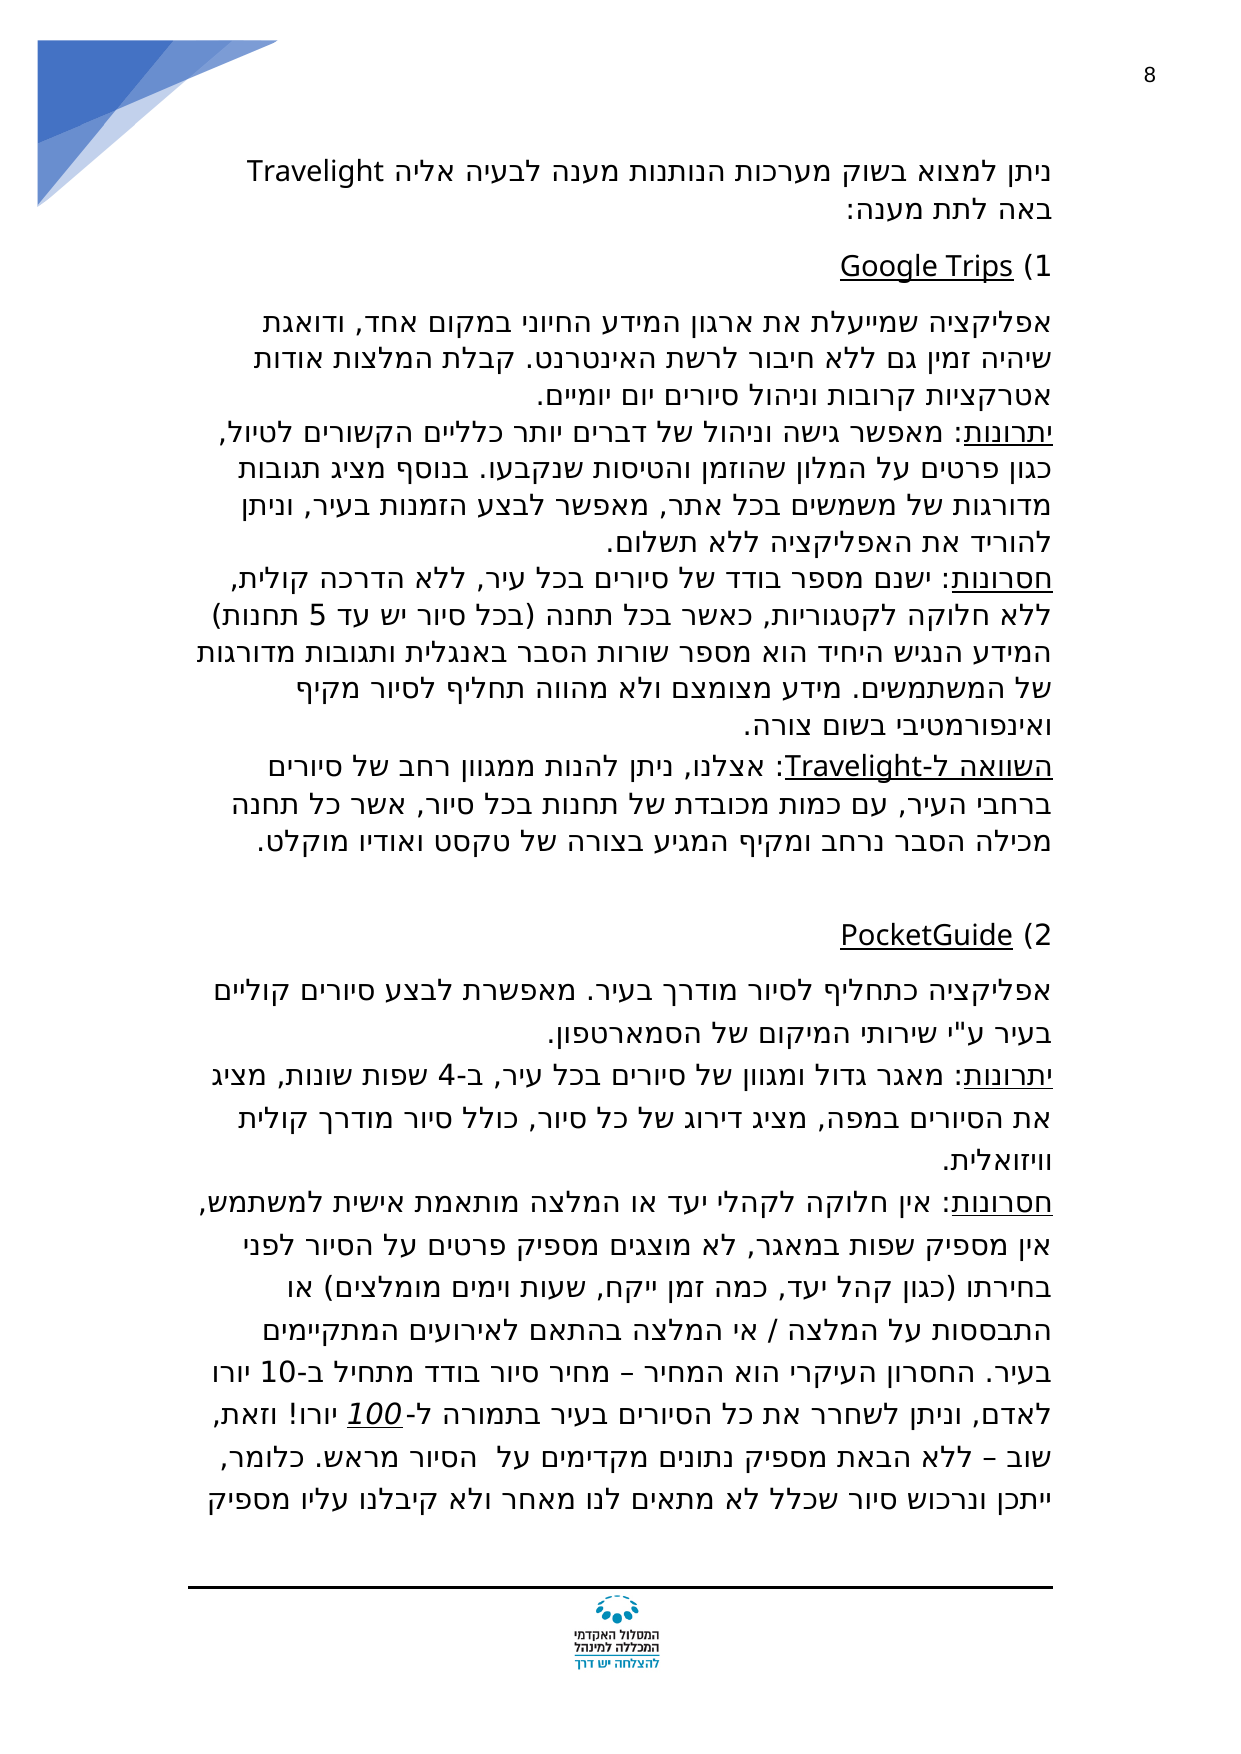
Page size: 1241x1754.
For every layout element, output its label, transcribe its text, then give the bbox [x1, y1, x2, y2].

text ניתן למצוא בשוק מערכות הנותנות מענה לבעיה אליה Travelight באה לתת מענה: [187, 150, 1053, 226]
text אפליקציה שמייעלת את ארגון המידע החיוני במקום אחד, ודואגת שיהיה זמין גם ללא חיבור לרשת האינטרנט. קבלת המלצות אודות אטרקציות קרובות וניהול סיורים יום יומיים. יתרונות: מאפשר גישה וניהול של דברים יותר כלליים הקשורים לטיול, כגון פרטים על המלון שהוזמן והטיסות שנקבעו. בנוסף מציג תגובות מדורגות של משמשים בכל אתר, מאפשר לבצע הזמנות בעיר, וניתן להוריד את האפליקציה ללא תשלום. חסרונות: ישנם מספר בודד של סיורים בכל עיר, ללא הדרכה קולית, ללא חלוקה לקטגוריות, כאשר בכל תחנה (בכל סיור יש עד 5 תחנות) המידע הנגיש היחיד הוא מספר שורות הסבר באנגלית ותגובות מדורגות של המשתמשים. מידע מצומצם ולא מהווה תחליף לסיור מקיף ואינפורמטיבי בשום צורה. השוואה ל-Travelight: אצלנו, ניתן להנות ממגוון רחב של סיורים ברחבי העיר, עם כמות מכובדת של תחנות בכל סיור, אשר כל תחנה מכילה הסבר נרחב ומקיף המגיע בצורה של טקסט ואודיו מוקלט. [187, 305, 1053, 858]
picture [37, 40, 279, 209]
picture [572, 1589, 662, 1679]
text 2) PocketGuide [187, 878, 1053, 954]
text 1) Google Trips [187, 246, 1053, 285]
